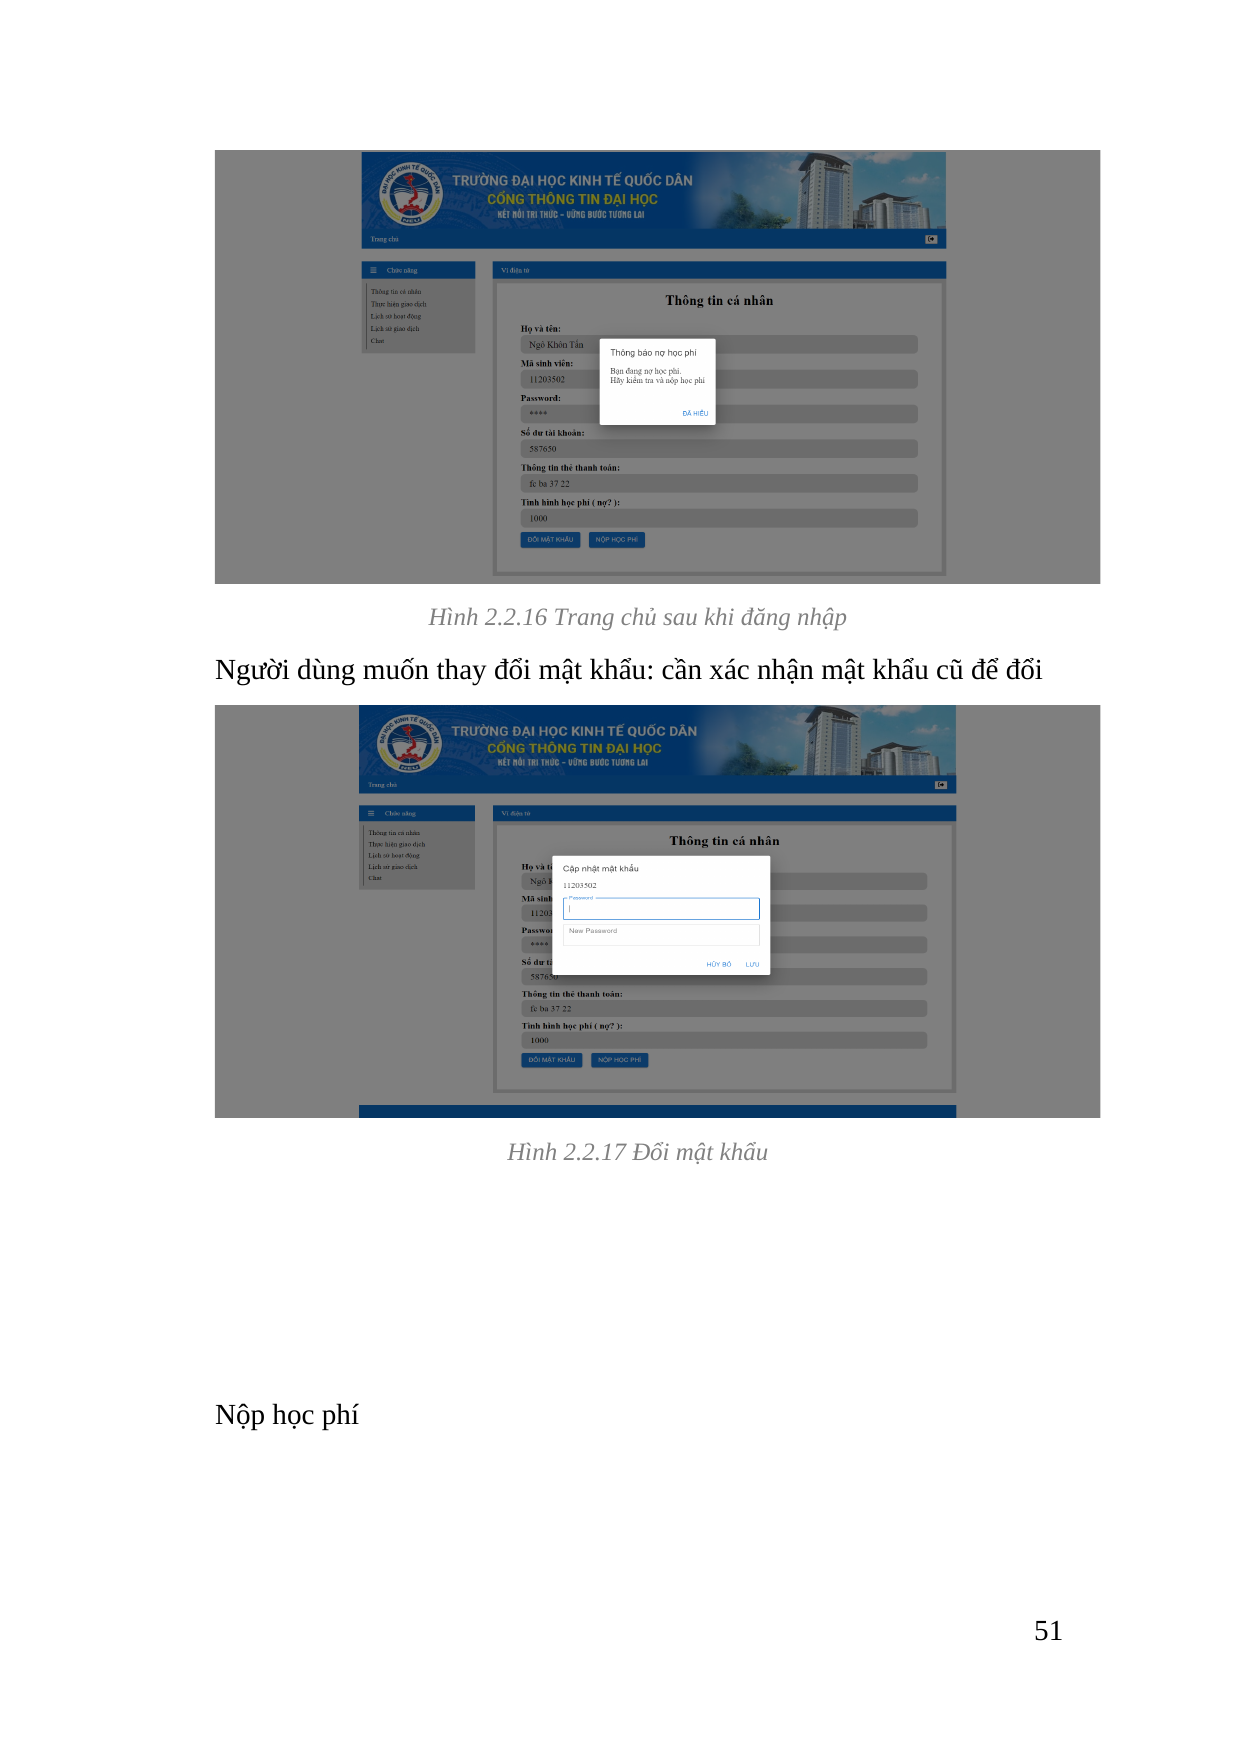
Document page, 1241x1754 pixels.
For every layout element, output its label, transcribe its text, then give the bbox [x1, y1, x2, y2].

text Nộp học phí [177, 1397, 1063, 1431]
text Hình 2.2.16 Trang chủ sau khi đăng nhập [177, 602, 1063, 631]
picture [214, 705, 1101, 1118]
text Hình 2.2.17 Đổi mật khẩu [177, 1137, 1063, 1165]
picture [214, 150, 1101, 584]
text Người dùng muốn thay đổi mật khẩu: cần xác nhận mật khẩu cũ để đổi [177, 652, 1063, 686]
